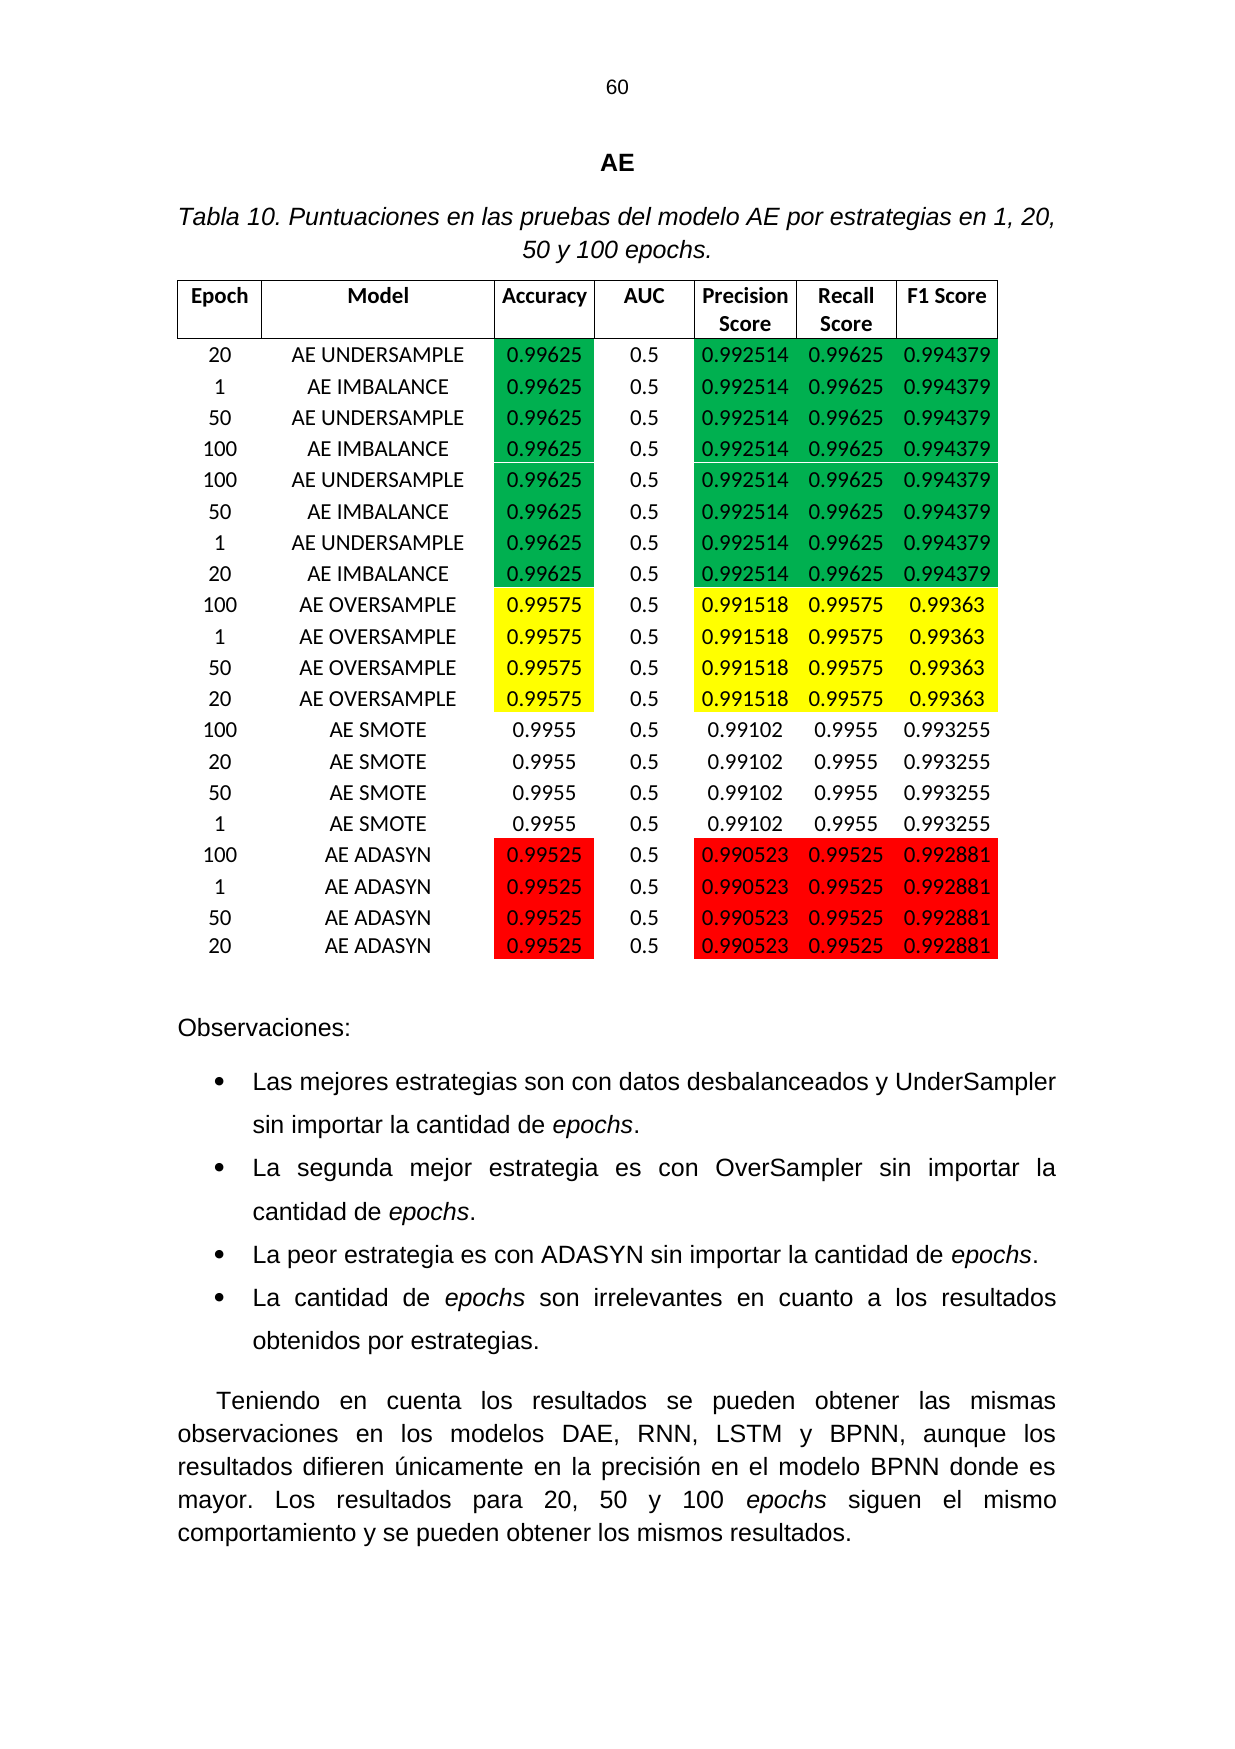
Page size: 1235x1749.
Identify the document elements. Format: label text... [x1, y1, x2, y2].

table_cell 0.5 [594, 744, 694, 775]
table_cell 20 [178, 681, 261, 712]
table_cell 0.99625 [494, 556, 594, 587]
table_cell 0.99102 [694, 806, 796, 837]
table_cell 0.992514 [694, 463, 796, 494]
table_cell AE ADASYN [261, 900, 494, 931]
table_cell 0.993255 [896, 775, 998, 806]
table_cell 0.992514 [694, 339, 796, 369]
table_cell 0.992881 [896, 931, 998, 959]
table_cell AE UNDERSAMPLE [261, 400, 494, 431]
table_cell 0.9955 [494, 744, 594, 775]
table_cell 0.99525 [494, 931, 594, 959]
table_cell 0.5 [594, 838, 694, 869]
table_cell 0.99525 [494, 869, 594, 900]
table_cell 100 [178, 838, 261, 869]
table_cell 0.9955 [494, 713, 594, 744]
table_cell 0.991518 [694, 619, 796, 650]
table_cell 0.99625 [796, 431, 896, 462]
text AE [177, 148, 1057, 177]
table_cell 0.99363 [896, 650, 998, 681]
table_cell 0.994379 [896, 339, 998, 369]
table_cell AE SMOTE [261, 713, 494, 744]
table_cell 0.992514 [694, 369, 796, 400]
table_cell 1 [178, 525, 261, 556]
table_cell 0.992514 [694, 400, 796, 431]
table_header Epoch [178, 281, 261, 337]
table_cell 0.99625 [796, 463, 896, 494]
table_cell 0.5 [594, 431, 694, 462]
table_cell 0.992514 [694, 494, 796, 525]
table_cell 100 [178, 588, 261, 619]
table_cell 0.99102 [694, 775, 796, 806]
table_cell 1 [178, 869, 261, 900]
table_cell 0.990523 [694, 838, 796, 869]
table_cell 0.990523 [694, 900, 796, 931]
table_cell 0.992514 [694, 431, 796, 462]
table_header Accuracy [495, 281, 594, 337]
table_cell 0.99625 [796, 400, 896, 431]
table_cell AE SMOTE [261, 806, 494, 837]
text Teniendo en cuenta los resultados se pueden obtener las mismas observaciones en los modelos DAE, RNN, LSTM y BPNN, aunque los resultados difieren únicamente en la precisión en el modelo BPNN donde es mayor. Los resultados para 20, 50 y 100 epochs siguen el mismo comportamiento y se pueden obtener los mismos resultados. [177, 1386, 1057, 1547]
table_cell 0.5 [594, 339, 694, 369]
table_cell 0.99363 [896, 619, 998, 650]
table_cell 0.99575 [796, 681, 896, 712]
table_cell 0.99575 [494, 681, 594, 712]
table_cell 1 [178, 619, 261, 650]
table_cell 50 [178, 775, 261, 806]
table_cell 1 [178, 369, 261, 400]
table_cell AE ADASYN [261, 931, 494, 959]
table_cell AE OVERSAMPLE [261, 588, 494, 619]
table_cell 0.99525 [494, 838, 594, 869]
list La segunda mejor estrategia es con OverSampler sin importar la cantidad de epochs. [215, 1153, 1057, 1225]
table_cell 0.990523 [694, 869, 796, 900]
table_cell 0.99525 [494, 900, 594, 931]
table_cell 0.991518 [694, 681, 796, 712]
table_cell 0.9955 [796, 775, 896, 806]
table_cell 0.991518 [694, 650, 796, 681]
table_cell 0.9955 [494, 775, 594, 806]
table_header AUC [595, 281, 694, 337]
table_cell 0.994379 [896, 525, 998, 556]
table_cell 0.99625 [796, 494, 896, 525]
table_cell 0.5 [594, 775, 694, 806]
table_cell 20 [178, 744, 261, 775]
table_cell AE OVERSAMPLE [261, 681, 494, 712]
table_cell AE IMBALANCE [261, 369, 494, 400]
table_cell AE ADASYN [261, 838, 494, 869]
table_cell 0.9955 [796, 713, 896, 744]
table_cell 0.99625 [494, 431, 594, 462]
list La cantidad de epochs son irrelevantes en cuanto a los resultados obtenidos por estrategias. [215, 1283, 1057, 1355]
table_cell 0.5 [594, 588, 694, 619]
table_cell 0.99575 [494, 619, 594, 650]
table_cell 0.9955 [796, 806, 896, 837]
table_cell AE UNDERSAMPLE [261, 525, 494, 556]
table_cell 0.5 [594, 369, 694, 400]
table_header F1 Score [897, 281, 997, 337]
table_cell 50 [178, 650, 261, 681]
table_cell 0.9955 [796, 744, 896, 775]
table_cell 0.5 [594, 900, 694, 931]
table_cell 50 [178, 494, 261, 525]
table_cell AE IMBALANCE [261, 556, 494, 587]
table_cell 0.994379 [896, 369, 998, 400]
table_cell 0.5 [594, 494, 694, 525]
table_cell 0.5 [594, 556, 694, 587]
table_cell 0.994379 [896, 463, 998, 494]
table_cell AE UNDERSAMPLE [261, 339, 494, 369]
table_cell 0.991518 [694, 588, 796, 619]
table_cell 0.5 [594, 713, 694, 744]
table_cell 0.99625 [494, 369, 594, 400]
table_cell 0.994379 [896, 431, 998, 462]
table_cell 0.5 [594, 869, 694, 900]
table_header Recall Score [797, 281, 896, 337]
table_cell 0.994379 [896, 400, 998, 431]
table_cell 0.992514 [694, 525, 796, 556]
table_cell AE IMBALANCE [261, 431, 494, 462]
table_cell 1 [178, 806, 261, 837]
table_cell 0.99102 [694, 713, 796, 744]
table_cell 0.992881 [896, 900, 998, 931]
table_cell 0.5 [594, 650, 694, 681]
text Observaciones: [177, 1013, 1057, 1042]
table_cell 100 [178, 713, 261, 744]
table_cell 0.99625 [494, 494, 594, 525]
table_cell 0.5 [594, 619, 694, 650]
table_cell 0.99625 [494, 463, 594, 494]
table_cell 0.99625 [494, 400, 594, 431]
table_cell 0.5 [594, 400, 694, 431]
table_cell 0.5 [594, 806, 694, 837]
list La peor estrategia es con ADASYN sin importar la cantidad de epochs. [215, 1239, 1057, 1268]
table_cell 0.99525 [796, 869, 896, 900]
table_cell 0.99575 [796, 619, 896, 650]
table_cell AE ADASYN [261, 869, 494, 900]
table_cell 0.99363 [896, 681, 998, 712]
table_cell 0.5 [594, 463, 694, 494]
table_cell 0.5 [594, 931, 694, 959]
table_cell 50 [178, 400, 261, 431]
table_cell 0.993255 [896, 806, 998, 837]
text Tabla 10. Puntuaciones en las pruebas del modelo AE por estrategias en 1, 20, 50 y 100 epochs. [177, 202, 1057, 263]
table_cell 0.99575 [796, 588, 896, 619]
table_header Model [262, 281, 494, 337]
table_cell AE SMOTE [261, 744, 494, 775]
table_header Precision Score [695, 281, 796, 337]
table_cell AE OVERSAMPLE [261, 619, 494, 650]
table_cell 0.99102 [694, 744, 796, 775]
table_cell AE UNDERSAMPLE [261, 463, 494, 494]
table_cell 20 [178, 556, 261, 587]
table_cell 0.99625 [796, 369, 896, 400]
table_cell 0.994379 [896, 494, 998, 525]
table_cell 0.992881 [896, 869, 998, 900]
table_cell AE OVERSAMPLE [261, 650, 494, 681]
table_cell 0.99575 [494, 650, 594, 681]
table_cell 0.99625 [494, 339, 594, 369]
table_cell 0.99575 [796, 650, 896, 681]
table_cell 0.99625 [796, 556, 896, 587]
table_cell 100 [178, 431, 261, 462]
table_cell 0.9955 [494, 806, 594, 837]
table_cell 20 [178, 931, 261, 959]
table_cell 0.5 [594, 681, 694, 712]
table_cell 0.993255 [896, 713, 998, 744]
table_cell 0.990523 [694, 931, 796, 959]
table_cell 0.992881 [896, 838, 998, 869]
table_cell 0.992514 [694, 556, 796, 587]
table_cell AE SMOTE [261, 775, 494, 806]
table_cell 0.99363 [896, 588, 998, 619]
table_cell 50 [178, 900, 261, 931]
table_cell 20 [178, 339, 261, 369]
table_cell 0.99525 [796, 900, 896, 931]
table_cell 0.99525 [796, 931, 896, 959]
list Las mejores estrategias son con datos desbalanceados y UnderSampler sin importar la cantidad de epochs. [215, 1067, 1057, 1139]
table_cell 0.994379 [896, 556, 998, 587]
table_cell 0.99625 [796, 525, 896, 556]
table_cell 0.993255 [896, 744, 998, 775]
table_cell 0.99625 [796, 339, 896, 369]
table_cell 0.99625 [494, 525, 594, 556]
table_cell AE IMBALANCE [261, 494, 494, 525]
table_cell 0.99525 [796, 838, 896, 869]
table_cell 0.5 [594, 525, 694, 556]
table_cell 100 [178, 463, 261, 494]
table_cell 0.99575 [494, 588, 594, 619]
